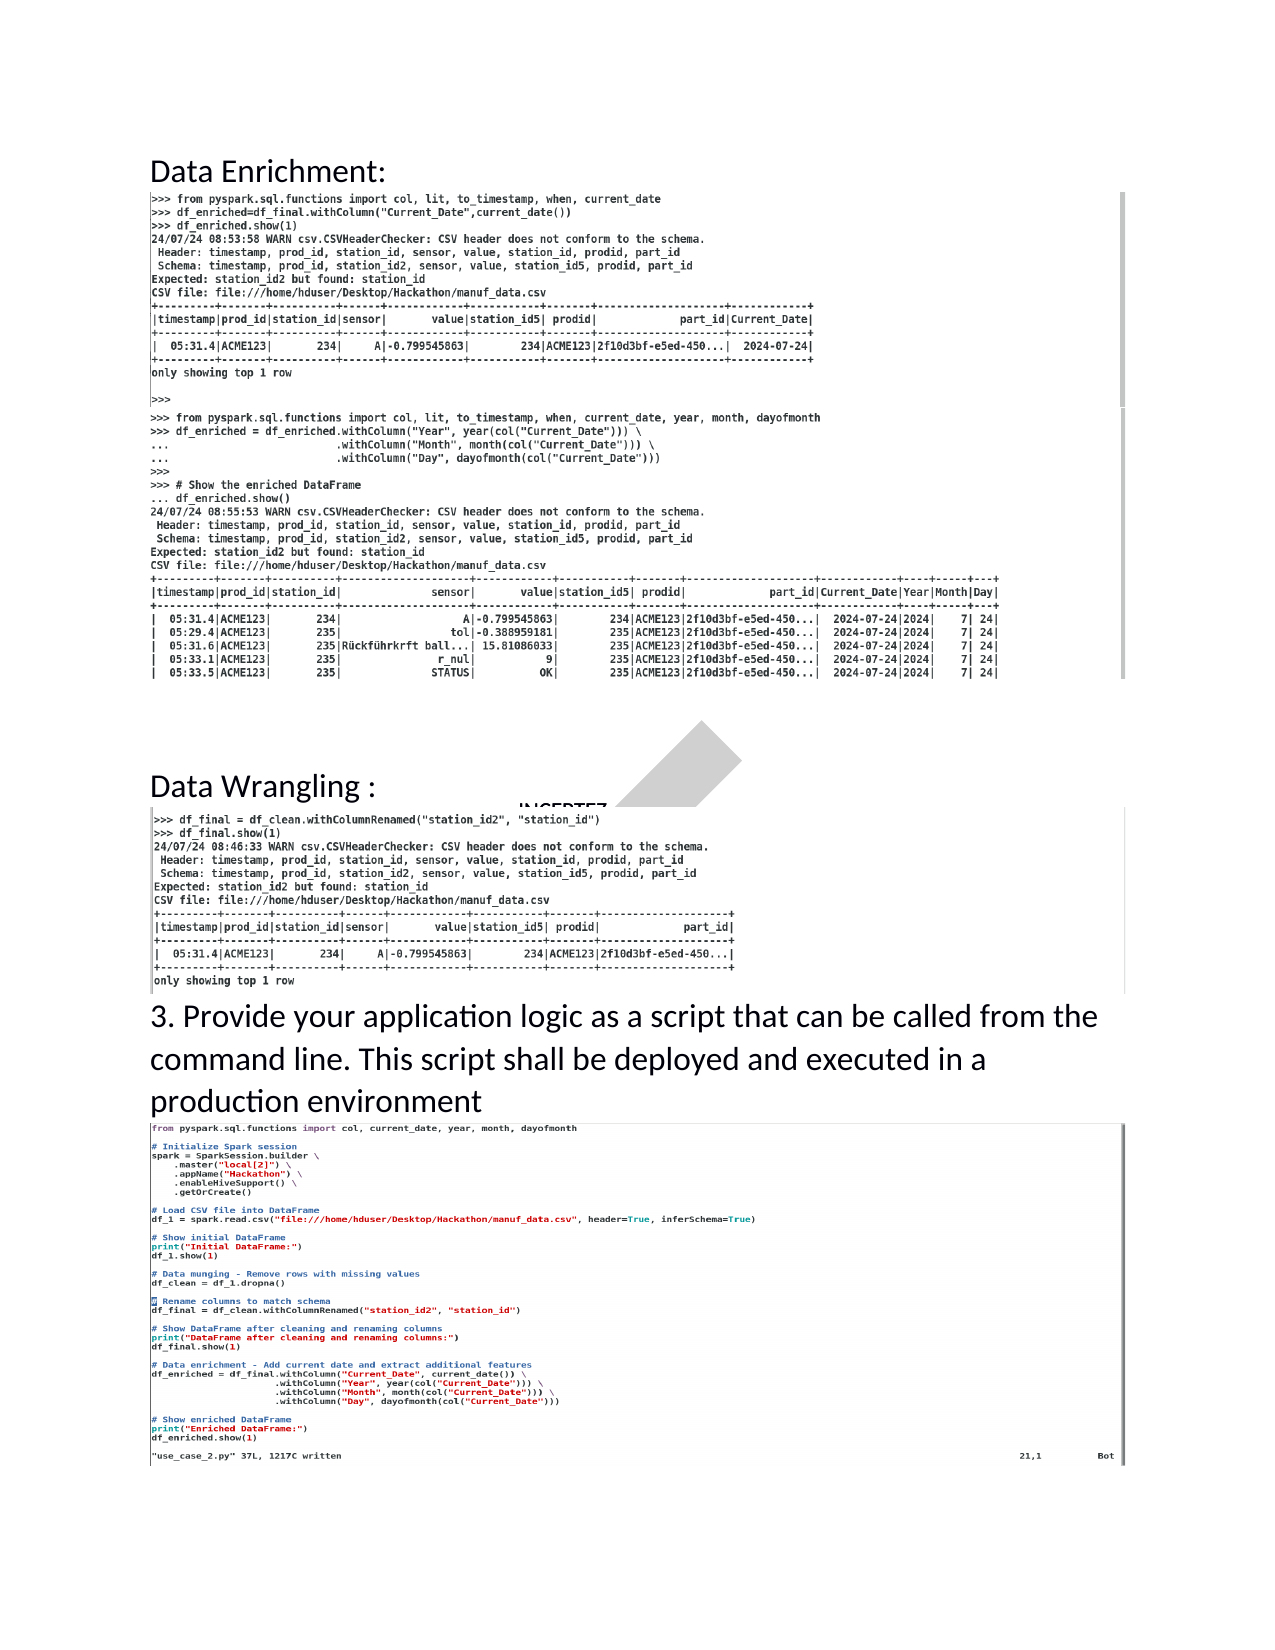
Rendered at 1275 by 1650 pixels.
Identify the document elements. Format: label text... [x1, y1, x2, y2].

text Data Wrangling : [150, 765, 1125, 806]
picture [150, 807, 1125, 994]
picture [150, 1123, 1125, 1466]
picture [150, 192, 1125, 407]
text Data Enrichment: [150, 150, 1125, 191]
picture [150, 408, 1125, 679]
text 3. Provide your application logic as a script that can be called from the command line. This script shall be deployed and executed in a production environment [150, 995, 1125, 1121]
